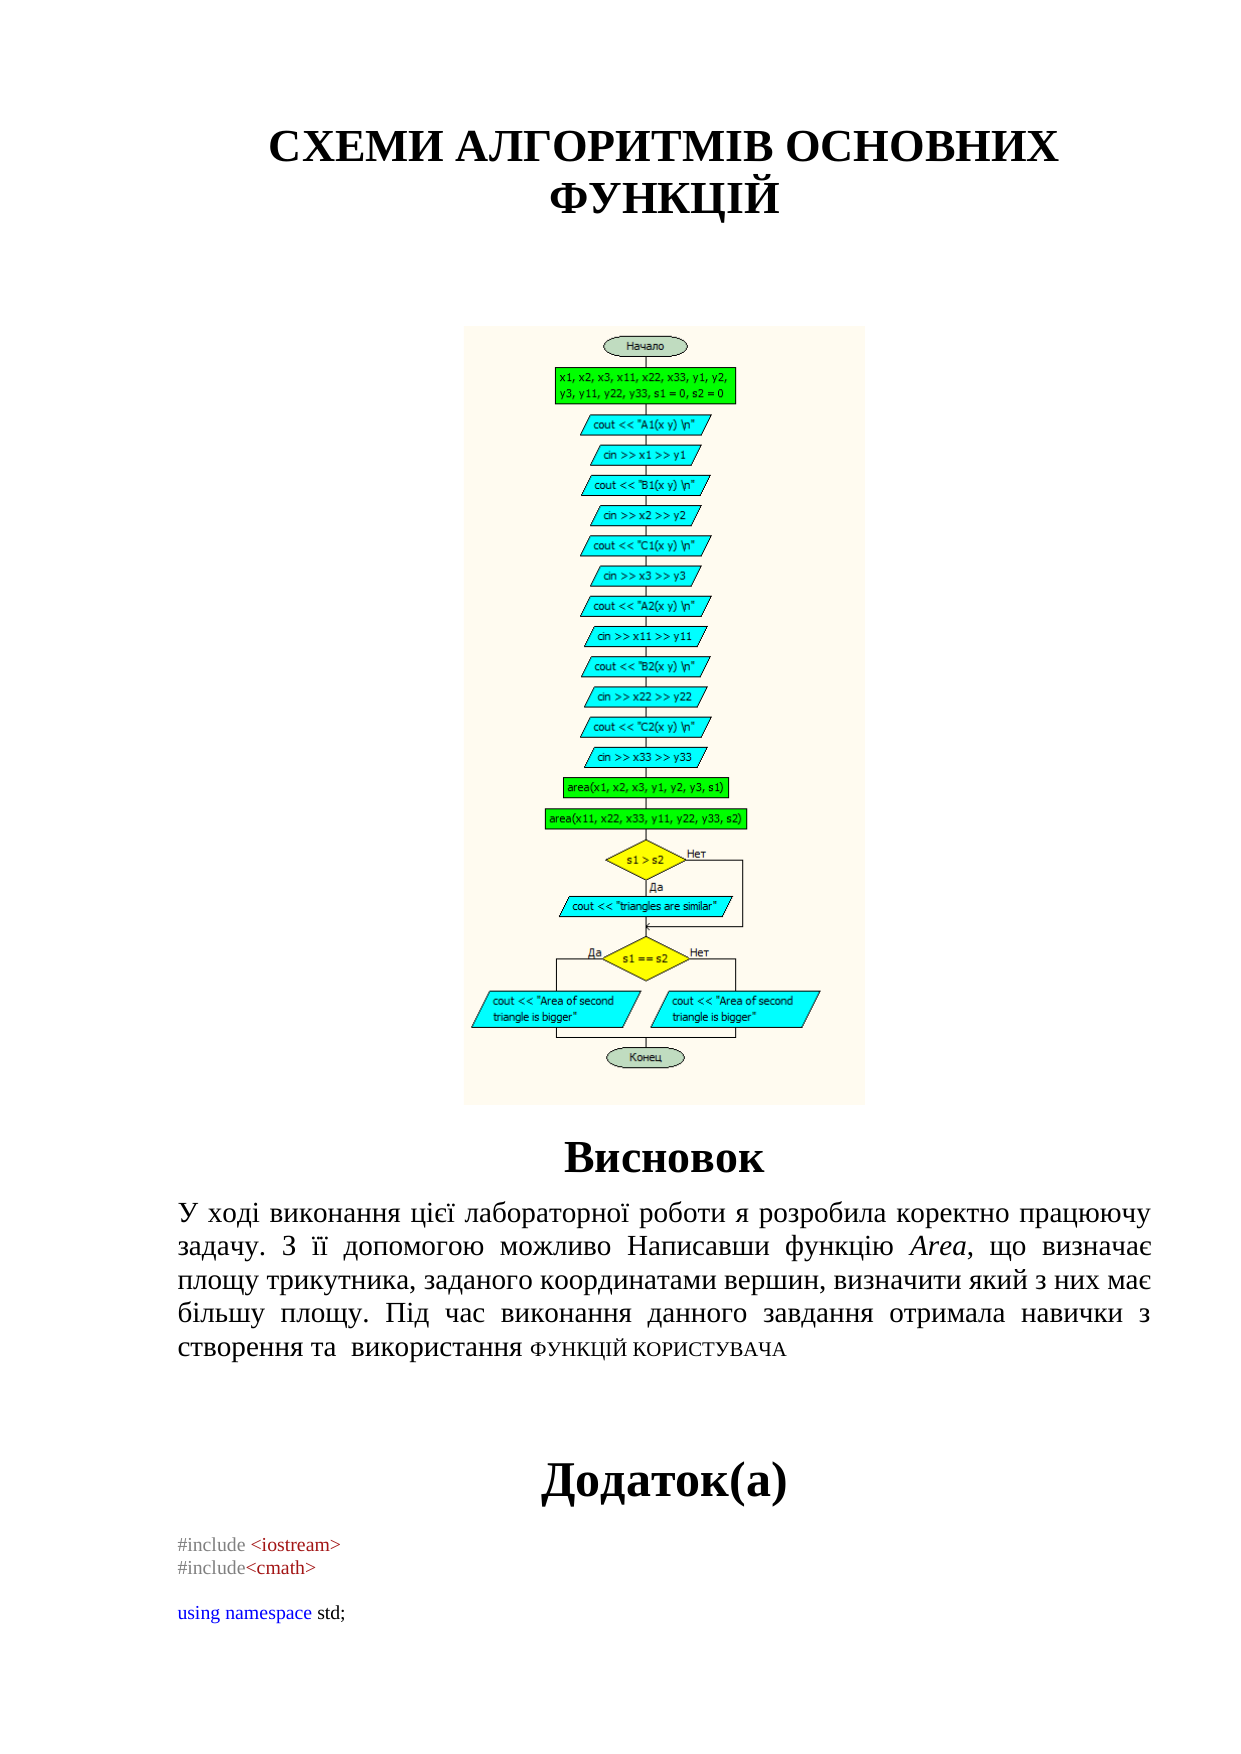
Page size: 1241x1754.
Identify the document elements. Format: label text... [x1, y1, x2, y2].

text У ході виконання цієї лабораторної роботи я розробила коректно працюючу задачу. З її допомогою можливо Написавши функцію Area, що визначає площу трикутника, заданого координатами вершин, визначити який з них має більшу площу. Під час виконання данного завдання отримала навички з створення та використання Функцій користувача [177, 1195, 1152, 1362]
text using namespace std; [177, 1601, 1152, 1624]
picture [463, 326, 865, 1105]
text #include<cmath> [177, 1556, 1152, 1578]
subtitle СХЕМИ АЛГОРИТМІВ ОСНОВНИХ ФУНКЦІЙ [177, 118, 1152, 223]
list Додаток(а) [177, 1449, 1152, 1507]
text #include <iostream> [177, 1533, 1152, 1556]
subtitle Висновок [177, 1129, 1152, 1182]
